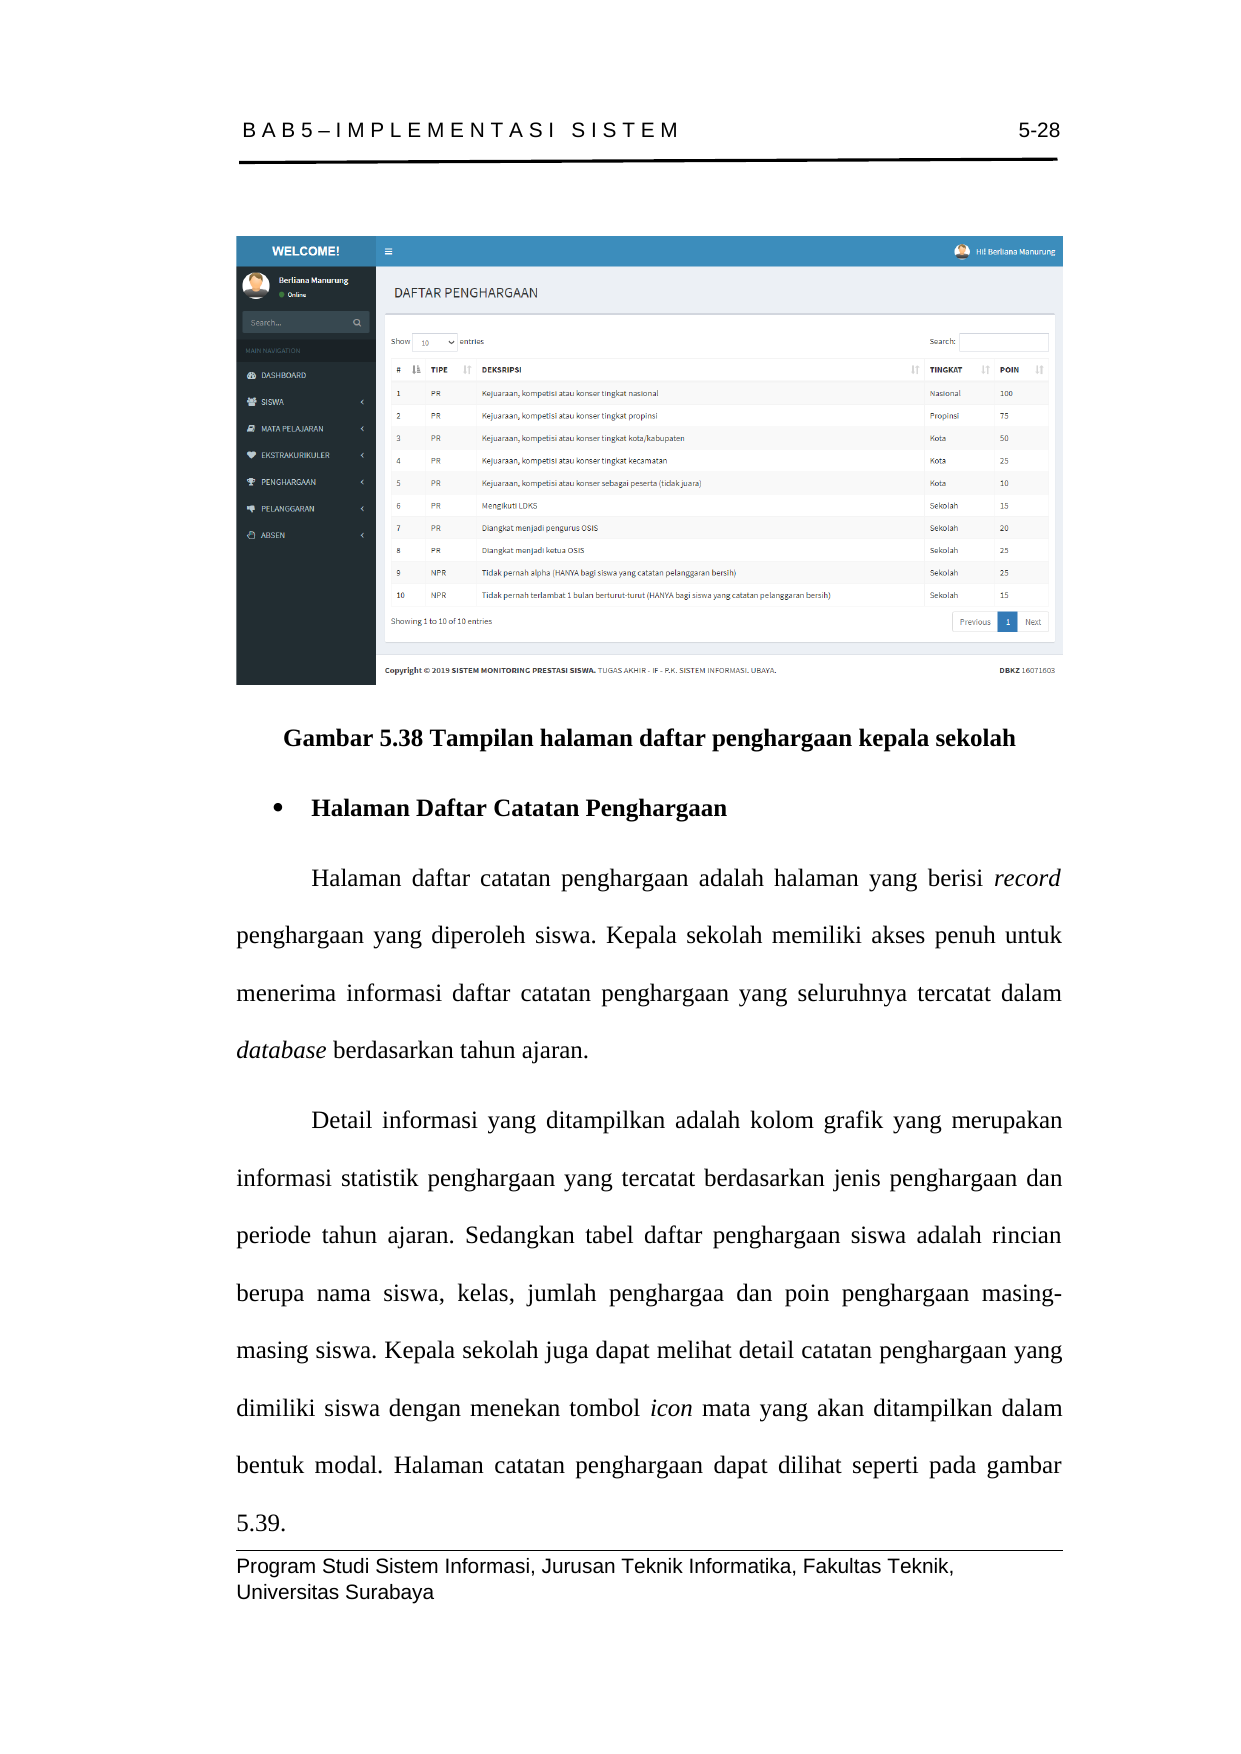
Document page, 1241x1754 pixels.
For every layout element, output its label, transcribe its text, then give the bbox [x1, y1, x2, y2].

picture [236, 236, 1063, 685]
text Gambar 5.38 Tampilan halaman daftar penghargaan kepala sekolah [236, 723, 1063, 751]
text Detail informasi yang ditampilkan adalah kolom grafik yang merupakan informasi statistik penghargaan yang tercatat berdasarkan jenis penghargaan dan periode tahun ajaran. Sedangkan tabel daftar penghargaan siswa adalah rincian berupa nama siswa, kelas, jumlah penghargaa dan poin penghargaan masing-masing siswa. Kepala sekolah juga dapat melihat detail catatan penghargaan yang dimiliki siswa dengan menekan tombol icon mata yang akan ditampilkan dalam bentuk modal. Halaman catatan penghargaan dapat dilihat seperti pada gambar 5.39. [236, 1105, 1063, 1536]
text Halaman daftar catatan penghargaan adalah halaman yang berisi record penghargaan yang diperoleh siswa. Kepala sekolah memiliki akses penuh untuk menerima informasi daftar catatan penghargaan yang seluruhnya tercatat dalam database berdasarkan tahun ajaran. [236, 863, 1063, 1064]
list Halaman Daftar Catatan Penghargaan [274, 793, 1063, 821]
